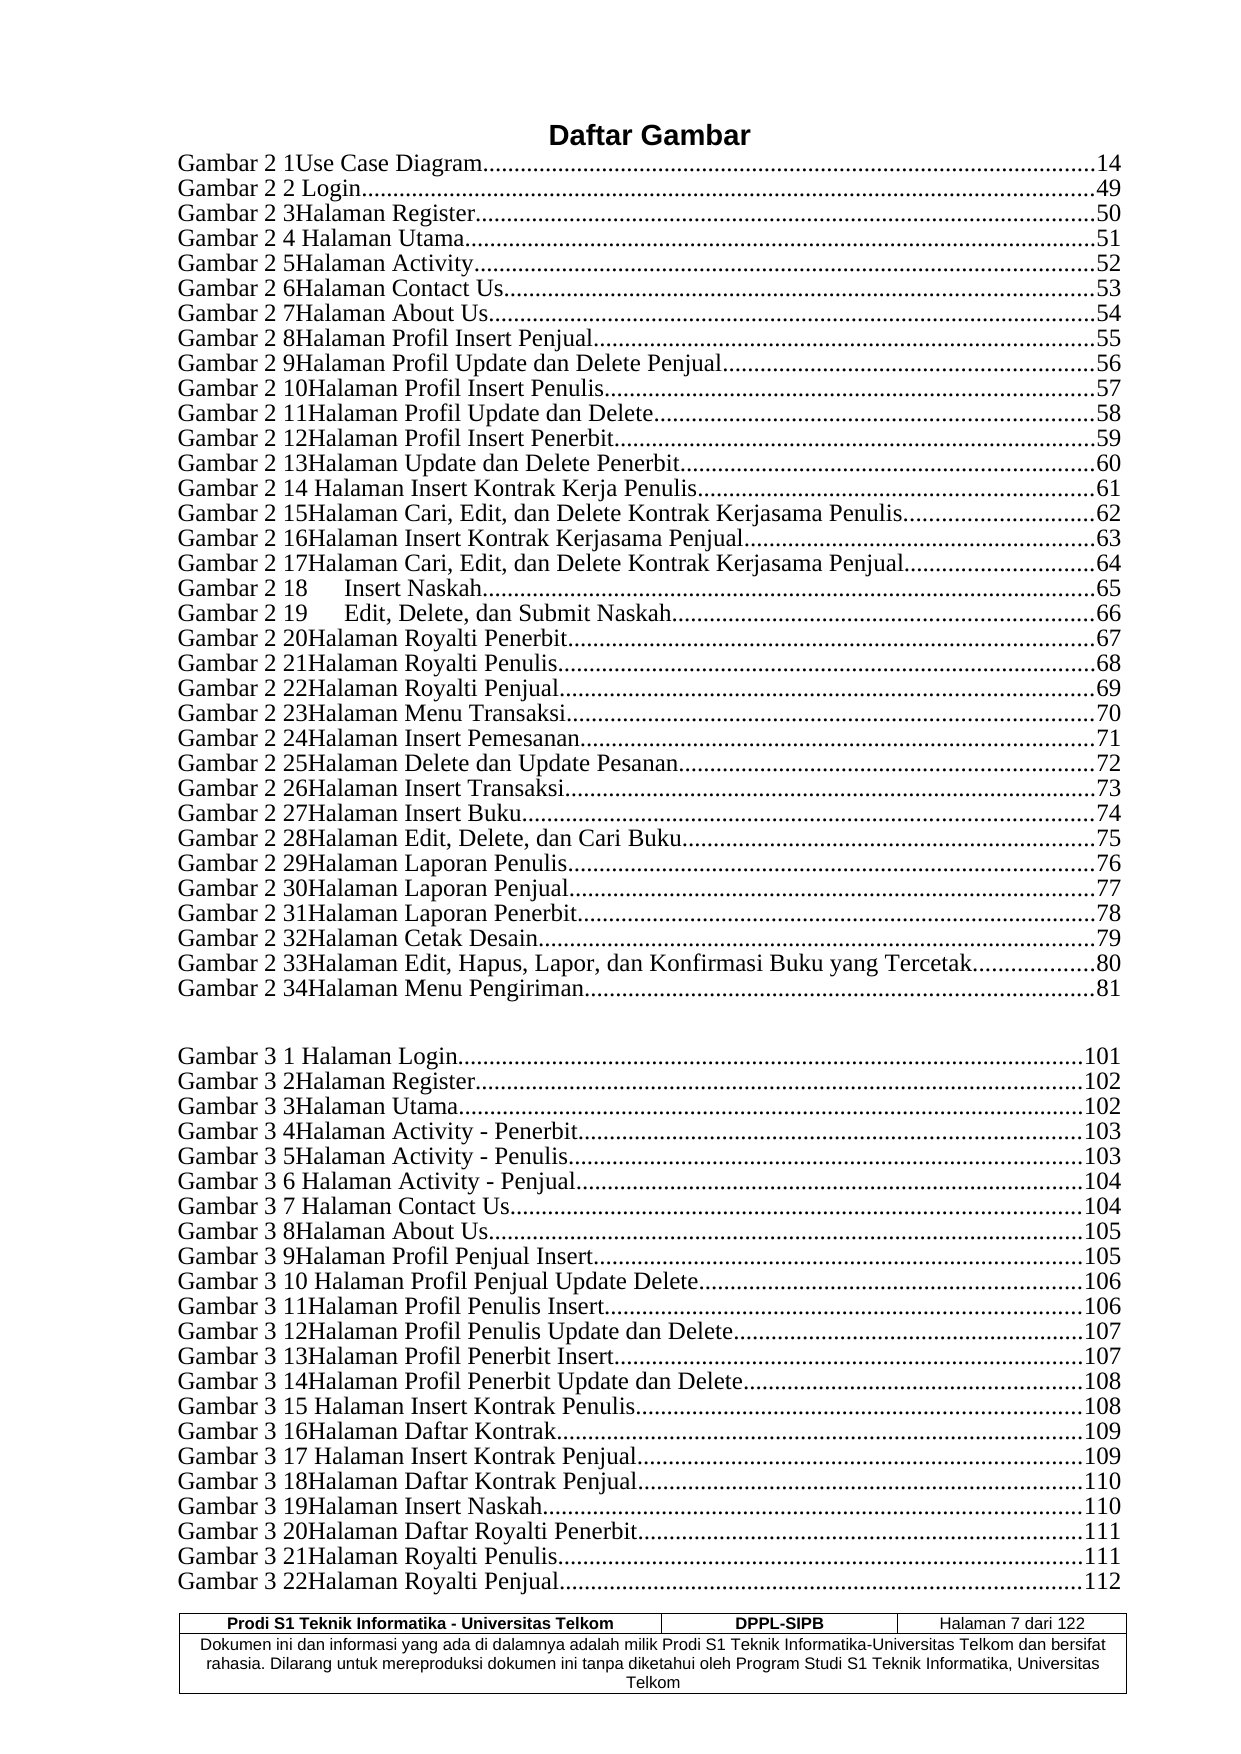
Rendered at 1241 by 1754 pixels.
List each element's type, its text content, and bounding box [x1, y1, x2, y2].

text Gambar 2 28Halaman Edit, Delete, dan Cari Buku 75 [177, 827, 1122, 852]
text Gambar 2 32Halaman Cetak Desain 79 [177, 927, 1122, 952]
text Gambar 3 3Halaman Utama 102 [177, 1094, 1122, 1119]
text Gambar 2 34Halaman Menu Pengiriman 81 [177, 977, 1122, 1002]
text Gambar 2 25Halaman Delete dan Update Pesanan 72 [177, 752, 1122, 777]
text Gambar 2 33Halaman Edit, Hapus, Lapor, dan Konfirmasi Buku yang Tercetak 80 [177, 952, 1122, 977]
text Gambar 3 12Halaman Profil Penulis Update dan Delete 107 [177, 1319, 1122, 1344]
text Gambar 2 6Halaman Contact Us 53 [177, 277, 1122, 302]
text Gambar 2 7Halaman About Us 54 [177, 302, 1122, 327]
text Gambar 2 2 Login 49 [177, 177, 1122, 202]
text Gambar 2 4 Halaman Utama 51 [177, 227, 1122, 252]
text Gambar 3 11Halaman Profil Penulis Insert 106 [177, 1294, 1122, 1319]
text Gambar 3 6 Halaman Activity - Penjual 104 [177, 1169, 1122, 1194]
subtitle Daftar Gambar [177, 118, 1122, 152]
text Gambar 2 19 Edit, Delete, dan Submit Naskah 66 [177, 602, 1122, 627]
text Gambar 3 17 Halaman Insert Kontrak Penjual 109 [177, 1444, 1122, 1469]
text Gambar 2 20Halaman Royalti Penerbit 67 [177, 627, 1122, 652]
text Gambar 2 18 Insert Naskah 65 [177, 577, 1122, 602]
text Gambar 3 15 Halaman Insert Kontrak Penulis 108 [177, 1394, 1122, 1419]
text Gambar 2 27Halaman Insert Buku 74 [177, 802, 1122, 827]
text Gambar 3 8Halaman About Us 105 [177, 1219, 1122, 1244]
text Gambar 2 11Halaman Profil Update dan Delete 58 [177, 402, 1122, 427]
text Gambar 2 8Halaman Profil Insert Penjual 55 [177, 327, 1122, 352]
text Gambar 3 13Halaman Profil Penerbit Insert 107 [177, 1344, 1122, 1369]
text Gambar 2 16Halaman Insert Kontrak Kerjasama Penjual 63 [177, 527, 1122, 552]
text Gambar 3 10 Halaman Profil Penjual Update Delete 106 [177, 1269, 1122, 1294]
text Gambar 3 19Halaman Insert Naskah 110 [177, 1494, 1122, 1519]
text Gambar 3 21Halaman Royalti Penulis 111 [177, 1544, 1122, 1569]
text Gambar 2 29Halaman Laporan Penulis 76 [177, 852, 1122, 877]
text Gambar 2 24Halaman Insert Pemesanan 71 [177, 727, 1122, 752]
text Gambar 3 7 Halaman Contact Us 104 [177, 1194, 1122, 1219]
text Gambar 2 10Halaman Profil Insert Penulis 57 [177, 377, 1122, 402]
text Gambar 3 9Halaman Profil Penjual Insert 105 [177, 1244, 1122, 1269]
text Gambar 2 12Halaman Profil Insert Penerbit 59 [177, 427, 1122, 452]
text Gambar 3 4Halaman Activity - Penerbit 103 [177, 1119, 1122, 1144]
text Gambar 2 5Halaman Activity 52 [177, 252, 1122, 277]
text Gambar 2 30Halaman Laporan Penjual 77 [177, 877, 1122, 902]
text Gambar 2 22Halaman Royalti Penjual 69 [177, 677, 1122, 702]
text Gambar 2 17Halaman Cari, Edit, dan Delete Kontrak Kerjasama Penjual 64 [177, 552, 1122, 577]
text Gambar 3 20Halaman Daftar Royalti Penerbit 111 [177, 1519, 1122, 1544]
text Gambar 2 9Halaman Profil Update dan Delete Penjual 56 [177, 352, 1122, 377]
text Gambar 2 3Halaman Register 50 [177, 202, 1122, 227]
text Gambar 2 13Halaman Update dan Delete Penerbit 60 [177, 452, 1122, 477]
text Gambar 3 1 Halaman Login 101 [177, 1044, 1122, 1069]
text Gambar 2 15Halaman Cari, Edit, dan Delete Kontrak Kerjasama Penulis 62 [177, 502, 1122, 527]
text Gambar 3 14Halaman Profil Penerbit Update dan Delete 108 [177, 1369, 1122, 1394]
text Gambar 2 26Halaman Insert Transaksi 73 [177, 777, 1122, 802]
text Gambar 2 23Halaman Menu Transaksi 70 [177, 702, 1122, 727]
text Gambar 3 18Halaman Daftar Kontrak Penjual 110 [177, 1469, 1122, 1494]
text Gambar 3 5Halaman Activity - Penulis 103 [177, 1144, 1122, 1169]
text Gambar 2 21Halaman Royalti Penulis 68 [177, 652, 1122, 677]
text Gambar 3 22Halaman Royalti Penjual 112 [177, 1569, 1122, 1594]
text Gambar 2 14 Halaman Insert Kontrak Kerja Penulis 61 [177, 477, 1122, 502]
text Gambar 2 1Use Case Diagram 14 [177, 152, 1122, 177]
text Gambar 3 2Halaman Register 102 [177, 1069, 1122, 1094]
text Gambar 3 16Halaman Daftar Kontrak 109 [177, 1419, 1122, 1444]
text Gambar 2 31Halaman Laporan Penerbit 78 [177, 902, 1122, 927]
